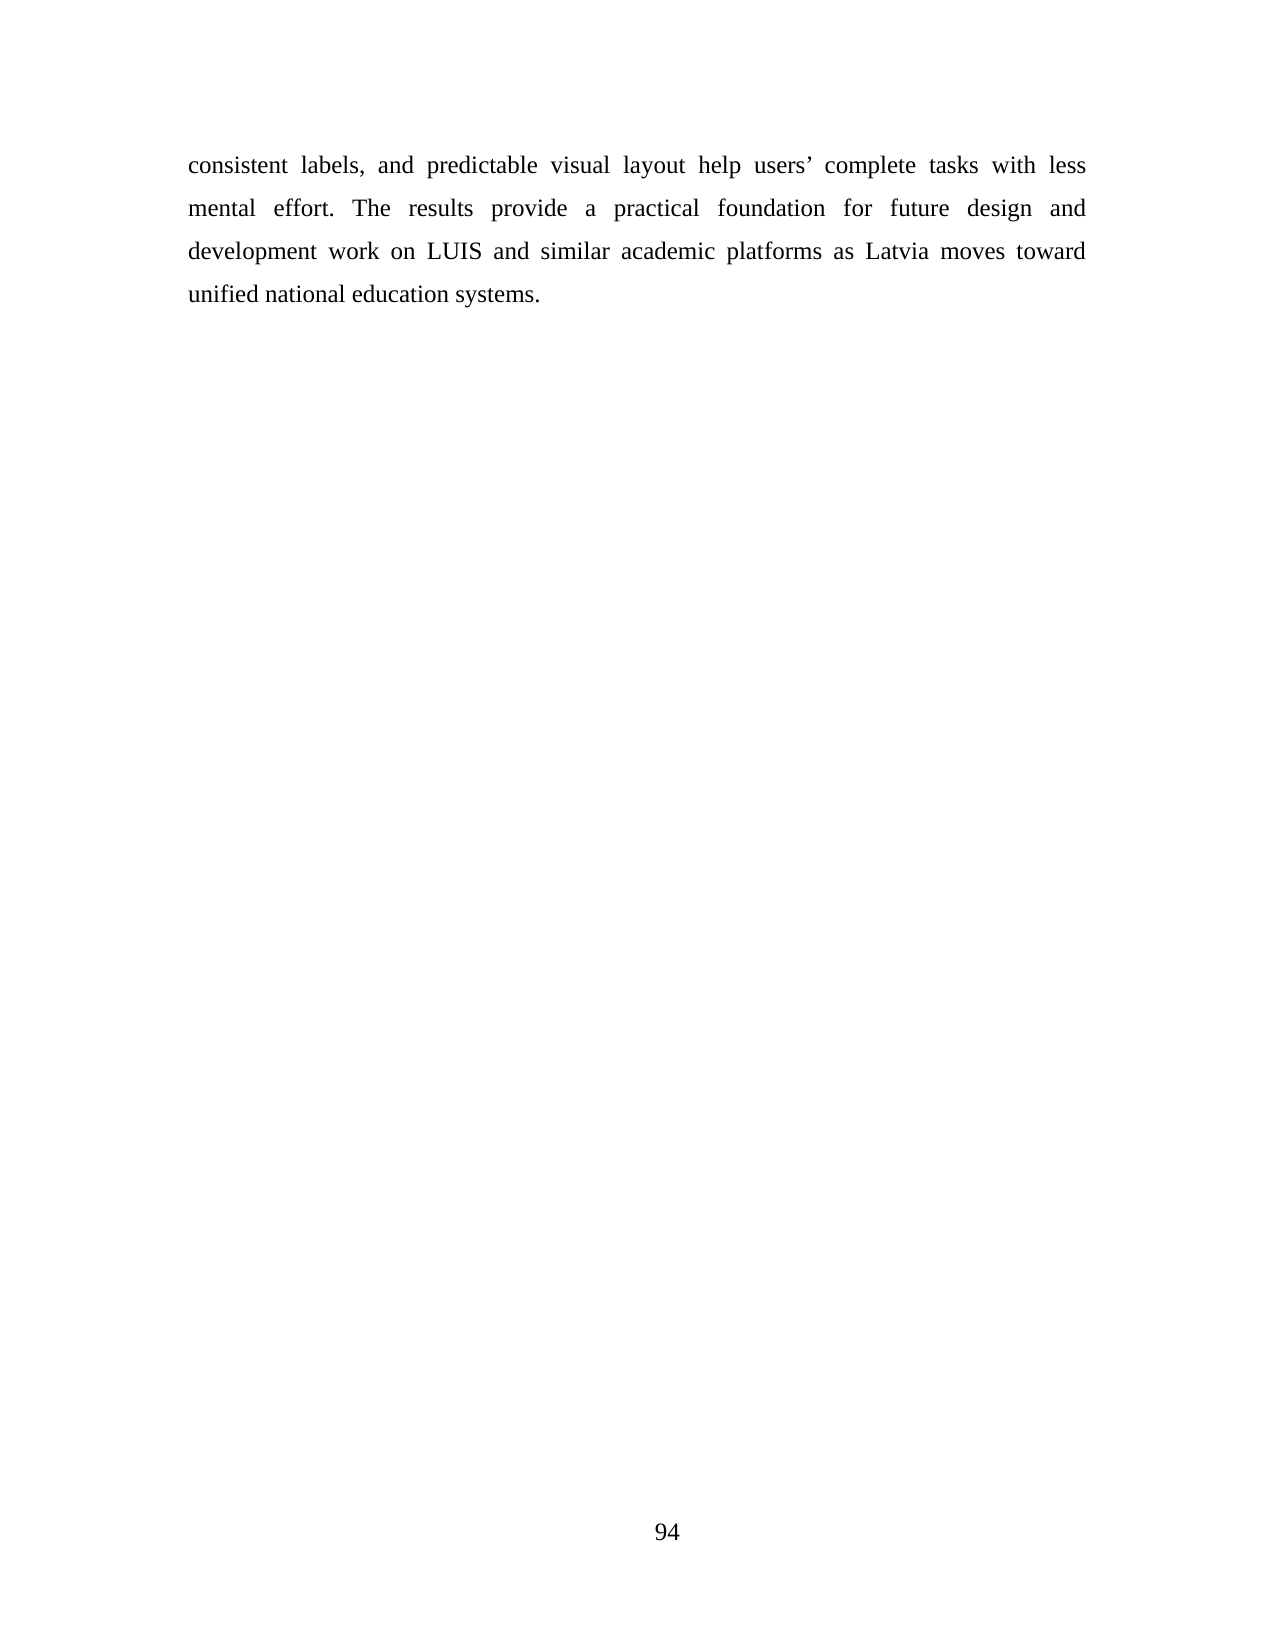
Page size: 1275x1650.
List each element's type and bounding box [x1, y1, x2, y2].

text [188, 150, 1087, 308]
